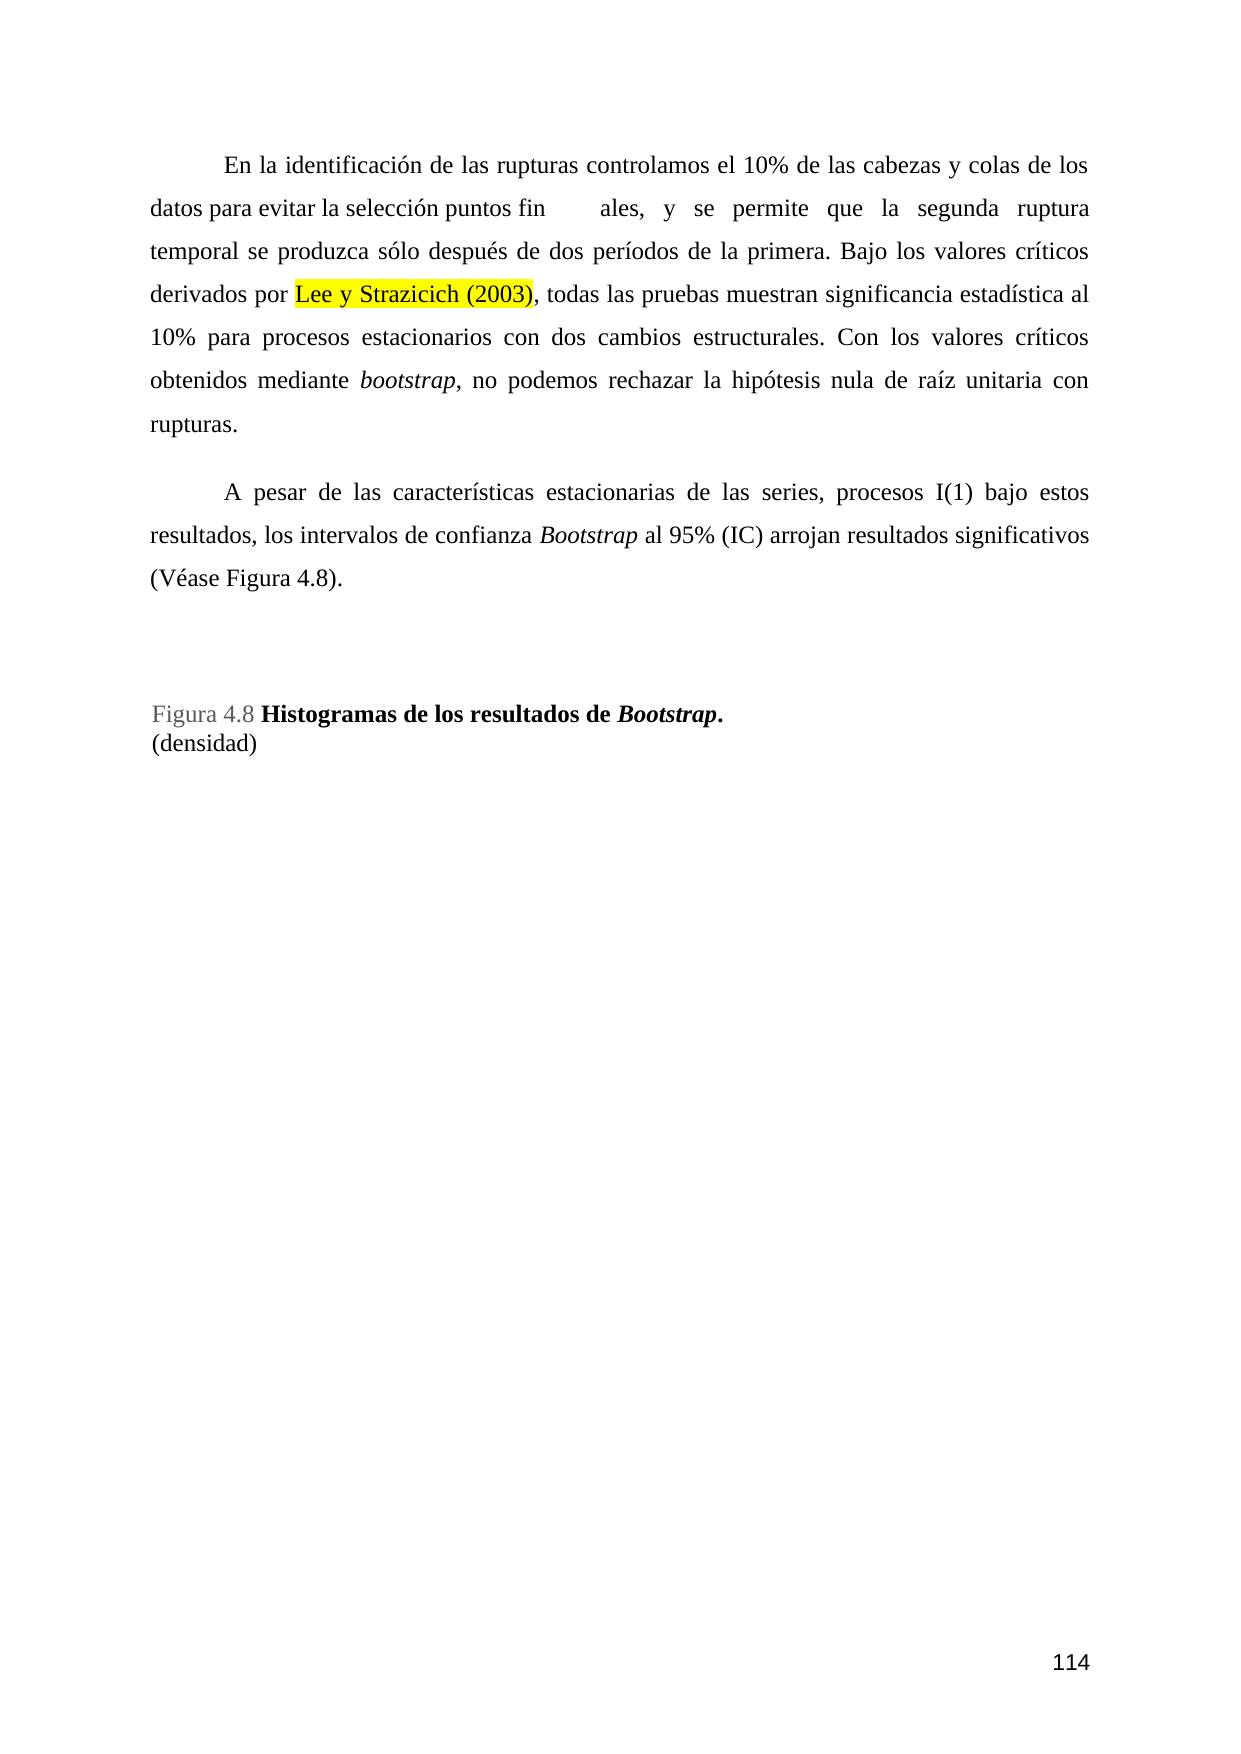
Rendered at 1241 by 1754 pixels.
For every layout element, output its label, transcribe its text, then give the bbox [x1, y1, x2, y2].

text En la identificación de las rupturas controlamos el 10% de las cabezas y colas de los datos para evitar la selección puntos fin ales, y se permite que la segunda ruptura temporal se produzca sólo después de dos períodos de la primera. Bajo los valores críticos derivados por Lee y Strazicich (2003), todas las pruebas muestran significancia estadística al 10% para procesos estacionarios con dos cambios estructurales. Con los valores críticos obtenidos mediante bootstrap, no podemos rechazar la hipótesis nula de raíz unitaria con rupturas. [150, 150, 1090, 437]
table_header Figura 4.8 Histogramas de los resultados de Bootstrap. (densidad) [150, 674, 1087, 782]
text A pesar de las características estacionarias de las series, procesos I(1) bajo estos resultados, los intervalos de confianza Bootstrap al 95% (IC) arrojan resultados significativos (Véase Figura 4.8). [150, 477, 1090, 592]
